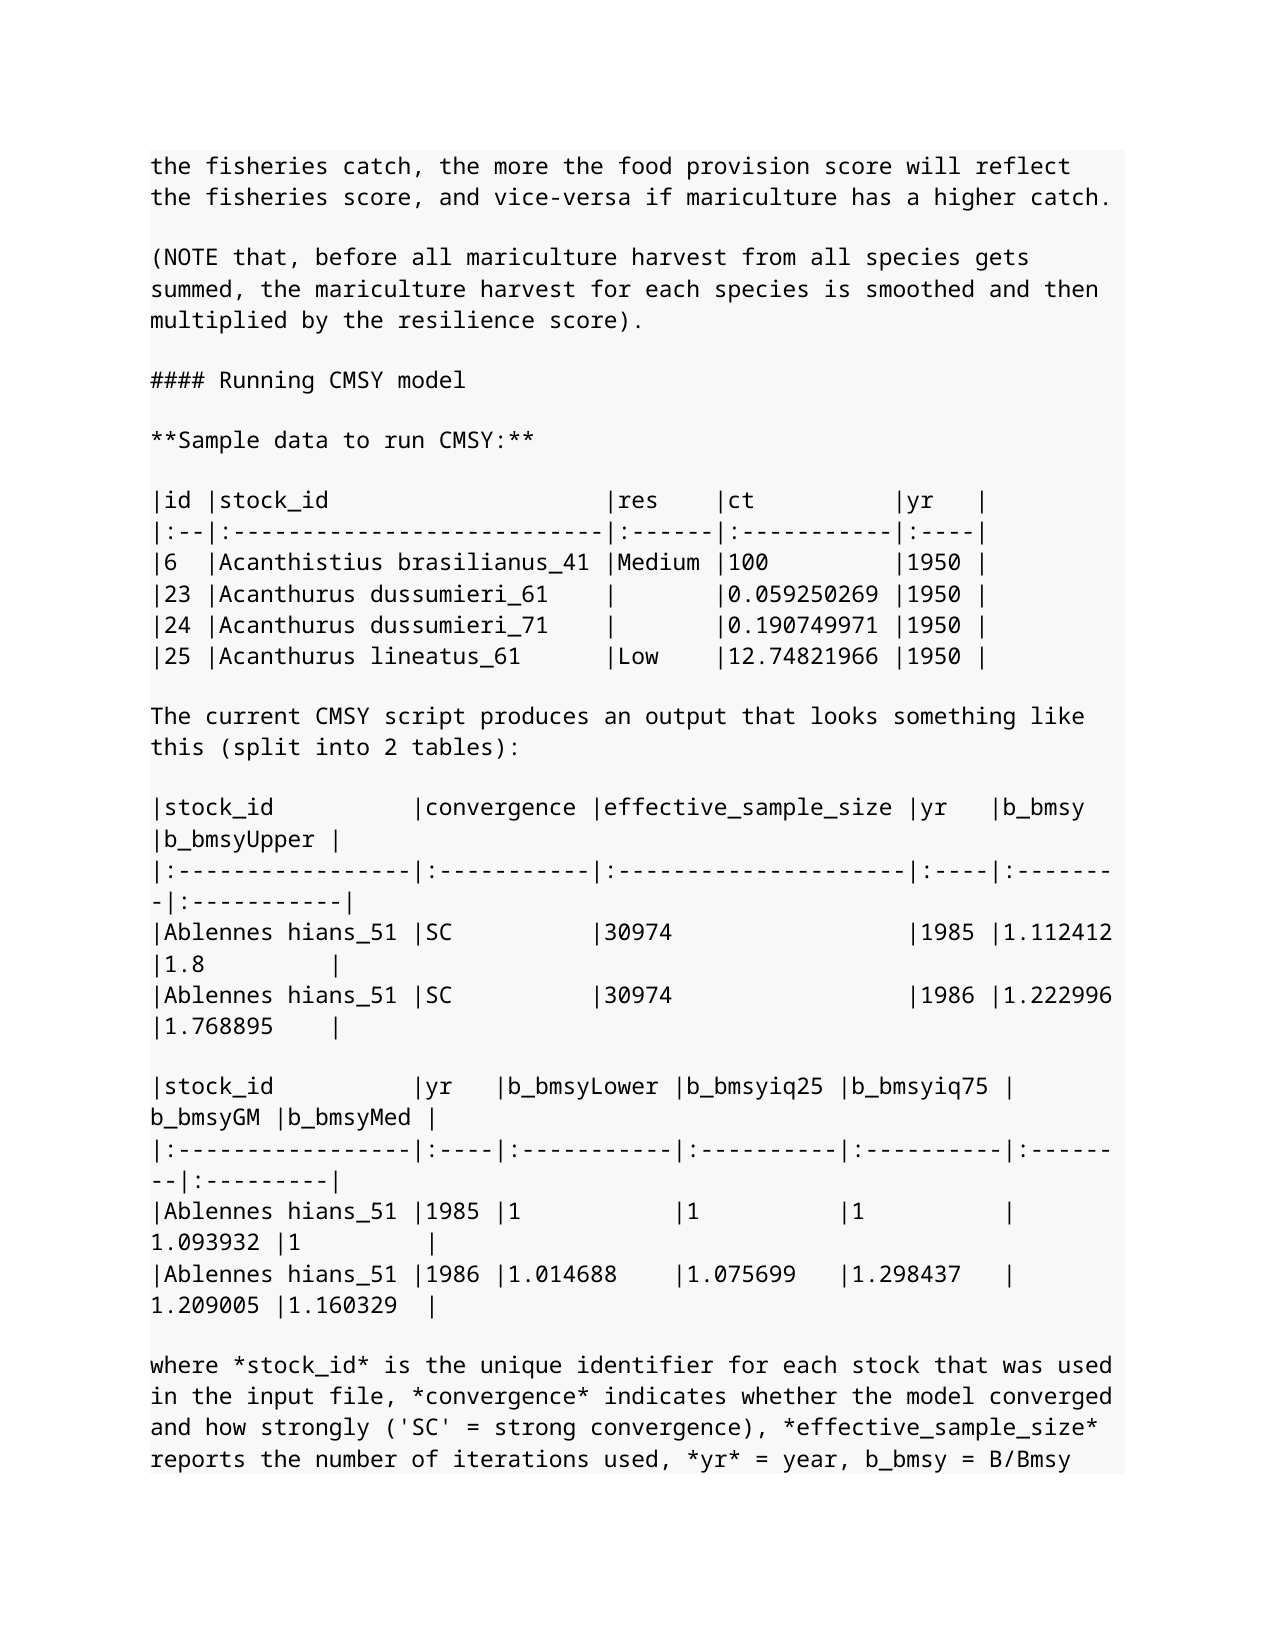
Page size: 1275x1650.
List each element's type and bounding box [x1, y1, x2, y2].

text [150, 150, 1125, 1474]
